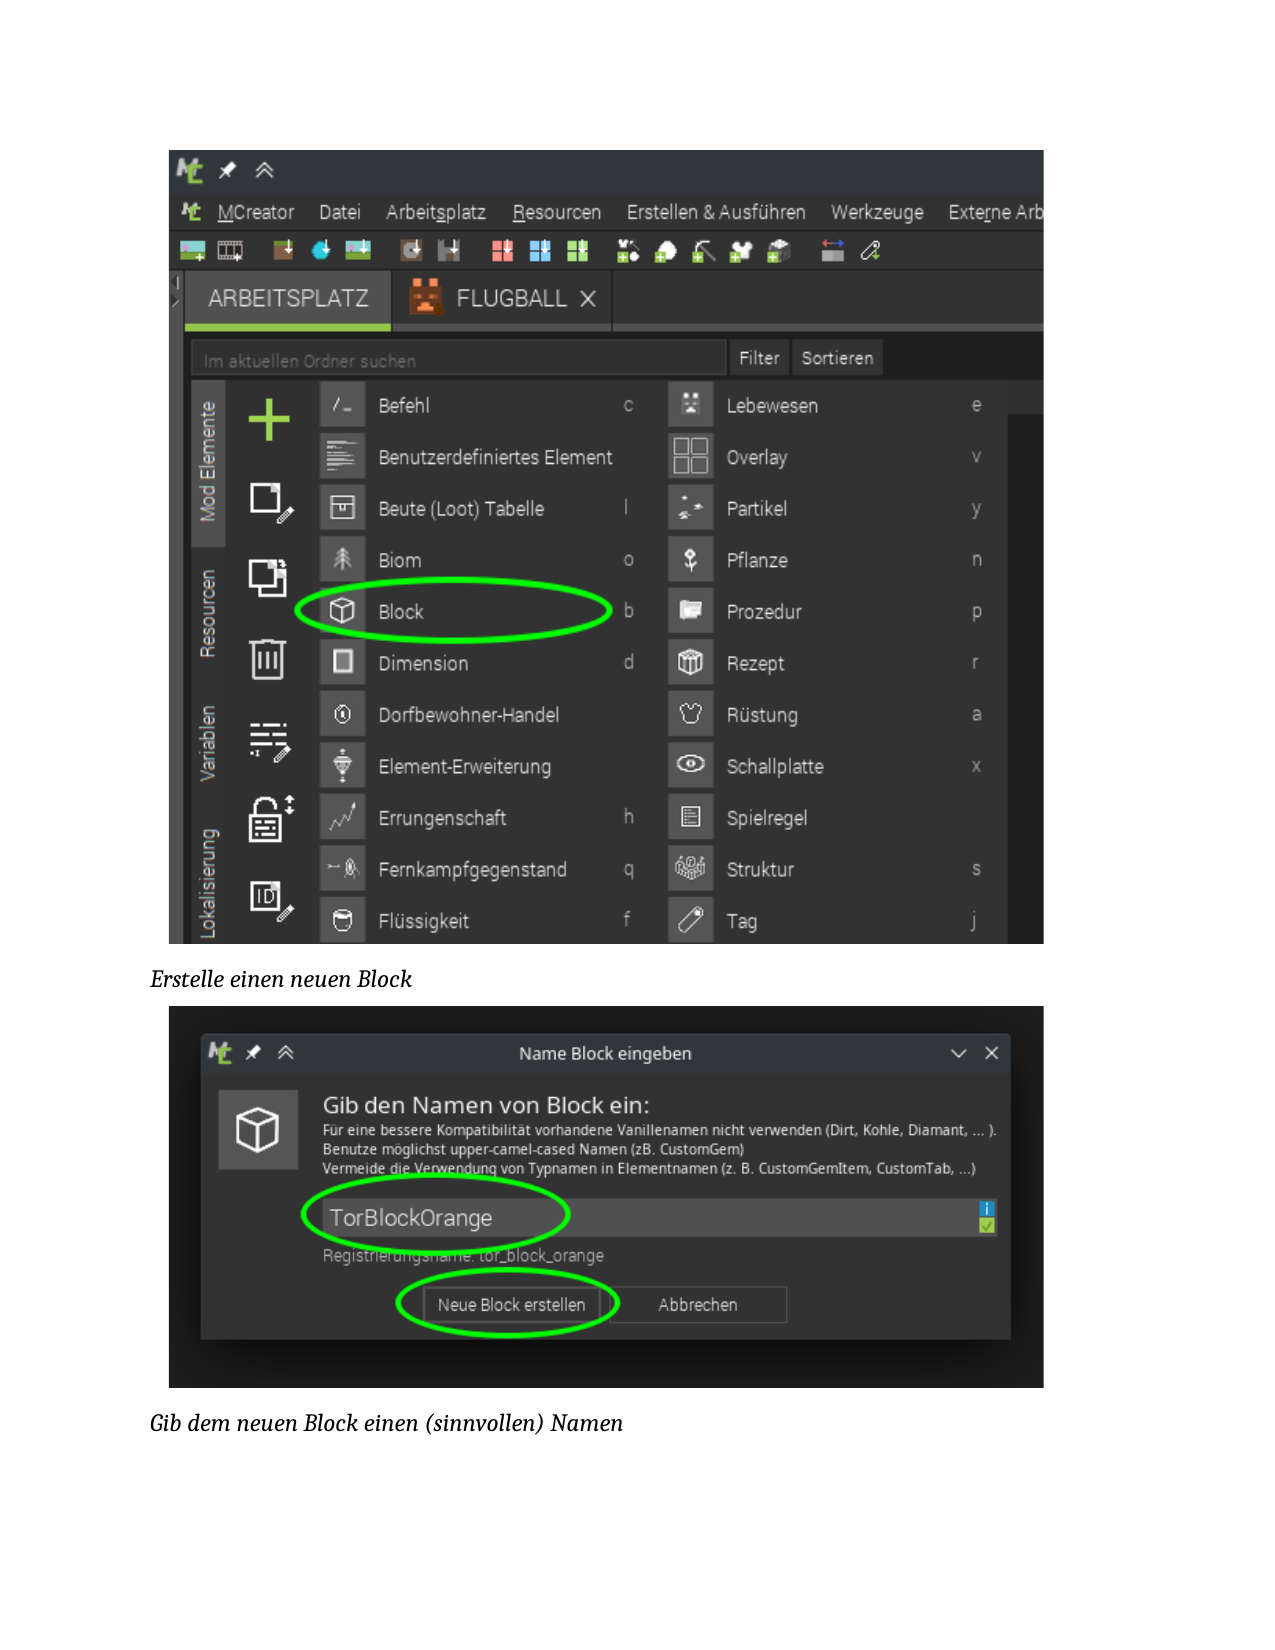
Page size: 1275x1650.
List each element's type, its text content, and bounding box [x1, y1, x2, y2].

picture [168, 150, 1044, 944]
picture [168, 1006, 1044, 1388]
text Erstelle einen neuen Block [150, 965, 1125, 993]
text Gib dem neuen Block einen (sinnvollen) Namen [150, 1409, 1125, 1437]
